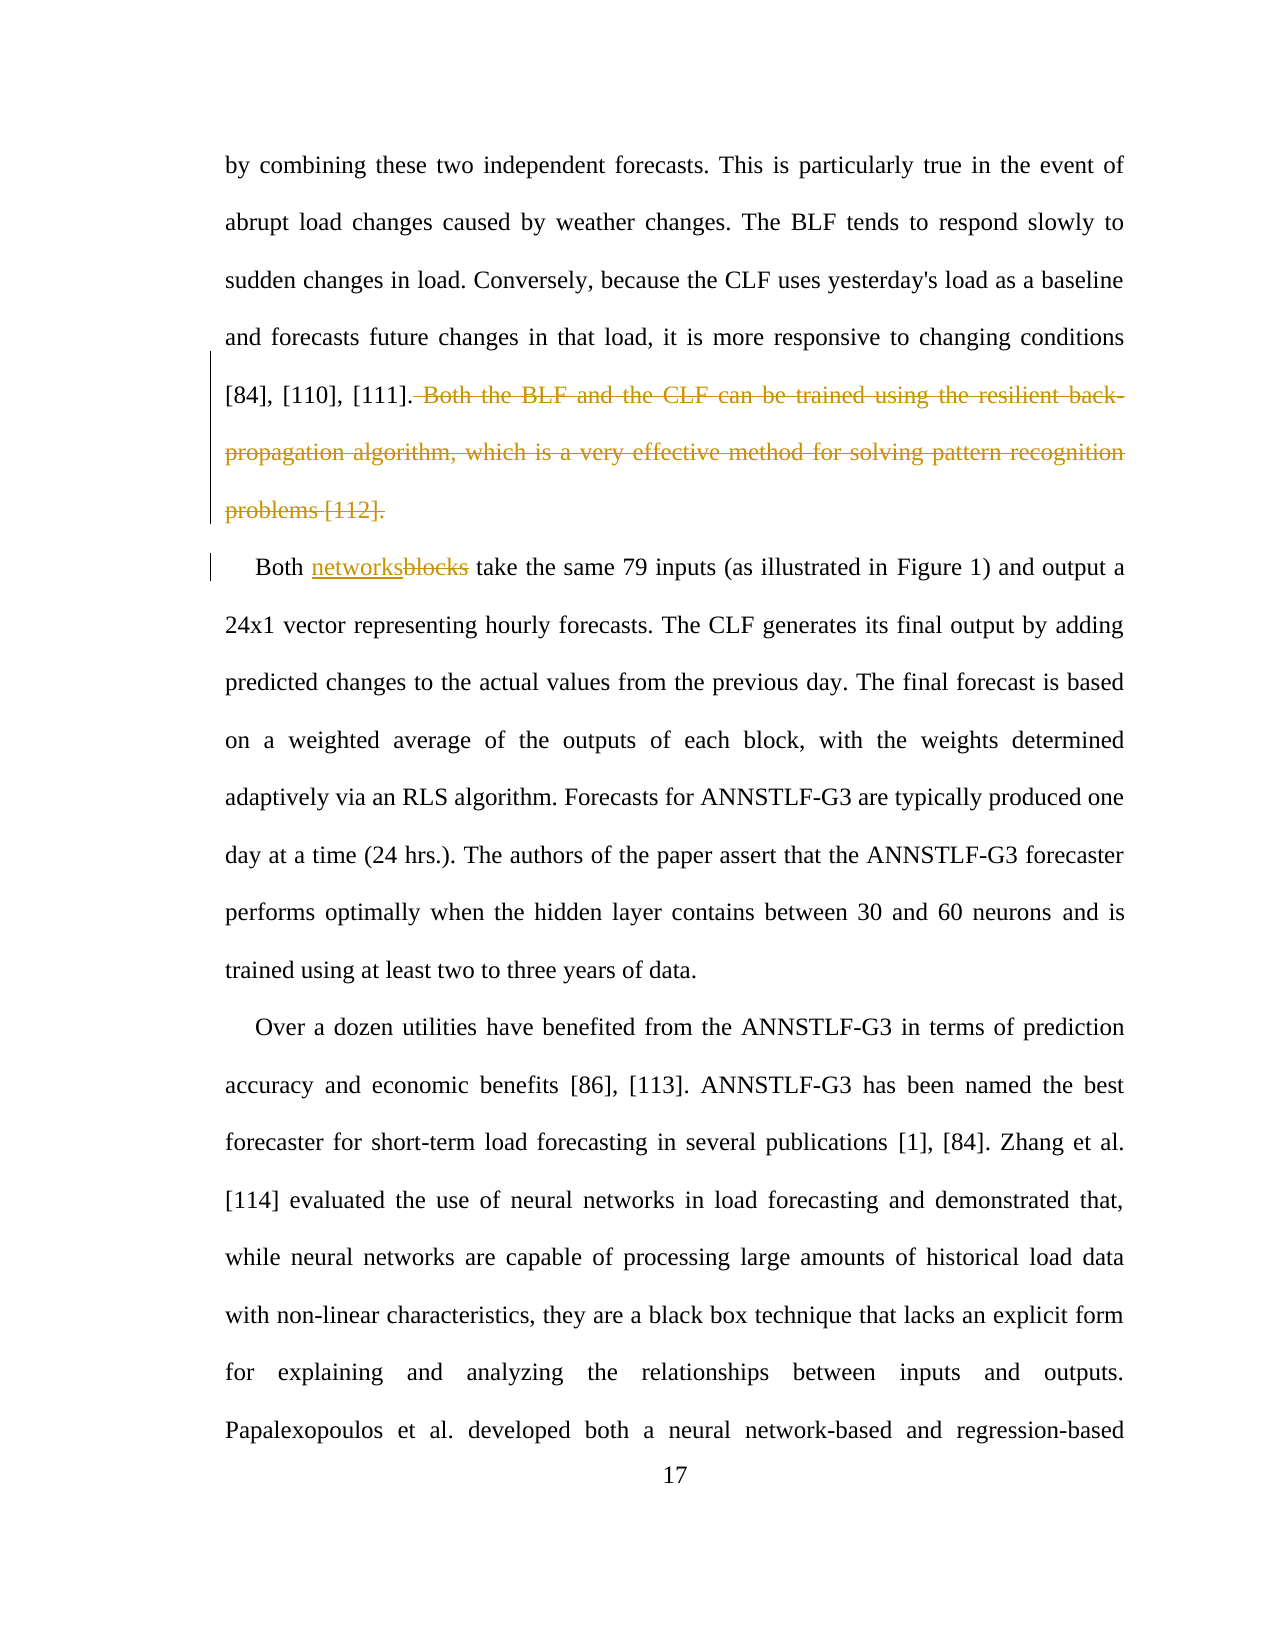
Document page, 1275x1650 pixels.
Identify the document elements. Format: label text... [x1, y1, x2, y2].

text Both take the same 79 inputs (as illustrated in Figure 1) and output a 24x1 vector representing hourly forecasts. The CLF generates its final output by adding predicted changes to the actual values from the previous day. The final forecast is based on a weighted average of the outputs of each block, with the weights determined adaptively via an RLS algorithm. Forecasts for ANNSTLF-G3 are typically produced one day at a time (24 hrs.). The authors of the paper assert that the ANNSTLF-G3 forecaster performs optimally when the hidden layer contains between 30 and 60 neurons and is trained using at least two to three years of data. [225, 552, 1125, 984]
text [225, 150, 1125, 453]
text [225, 1012, 1125, 1444]
